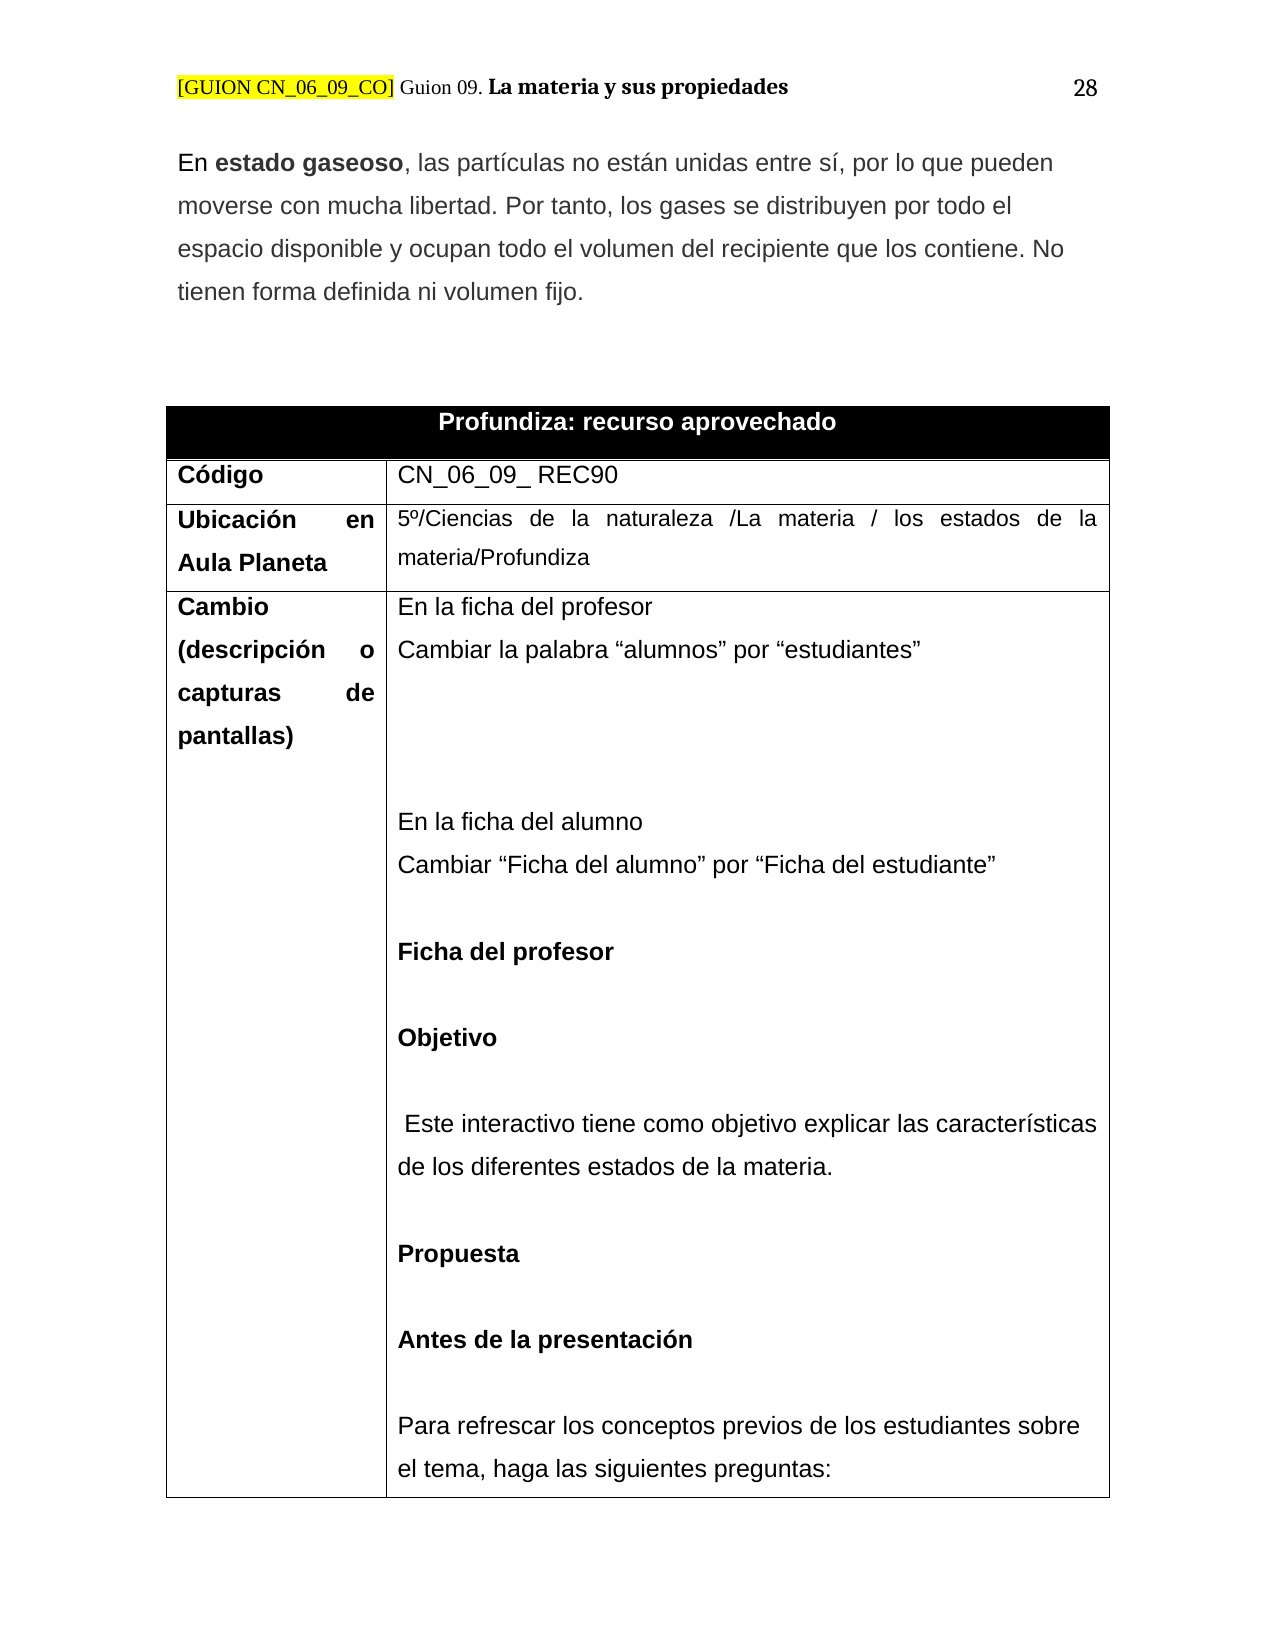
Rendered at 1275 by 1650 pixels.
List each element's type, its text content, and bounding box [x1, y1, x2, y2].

table_cell Código [167, 461, 386, 503]
table_cell Ubicación en Aula Planeta [167, 505, 386, 591]
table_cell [167, 592, 386, 1497]
table_cell CN_06_09_ REC90 [387, 461, 1109, 503]
table_header Profundiza: recurso aprovechado [167, 408, 1109, 459]
table_cell 5º/Ciencias de la naturaleza /La materia / los estados de la materia/Profundiza [387, 505, 1109, 591]
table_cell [387, 592, 1109, 1497]
text En estado gaseoso, las partículas no están unidas entre sí, por lo que pueden moverse con mucha libertad. Por tanto, los gases se distribuyen por todo el espacio disponible y ocupan todo el volumen del recipiente que los contiene. No tienen forma definida ni volumen fijo. [177, 148, 1098, 306]
